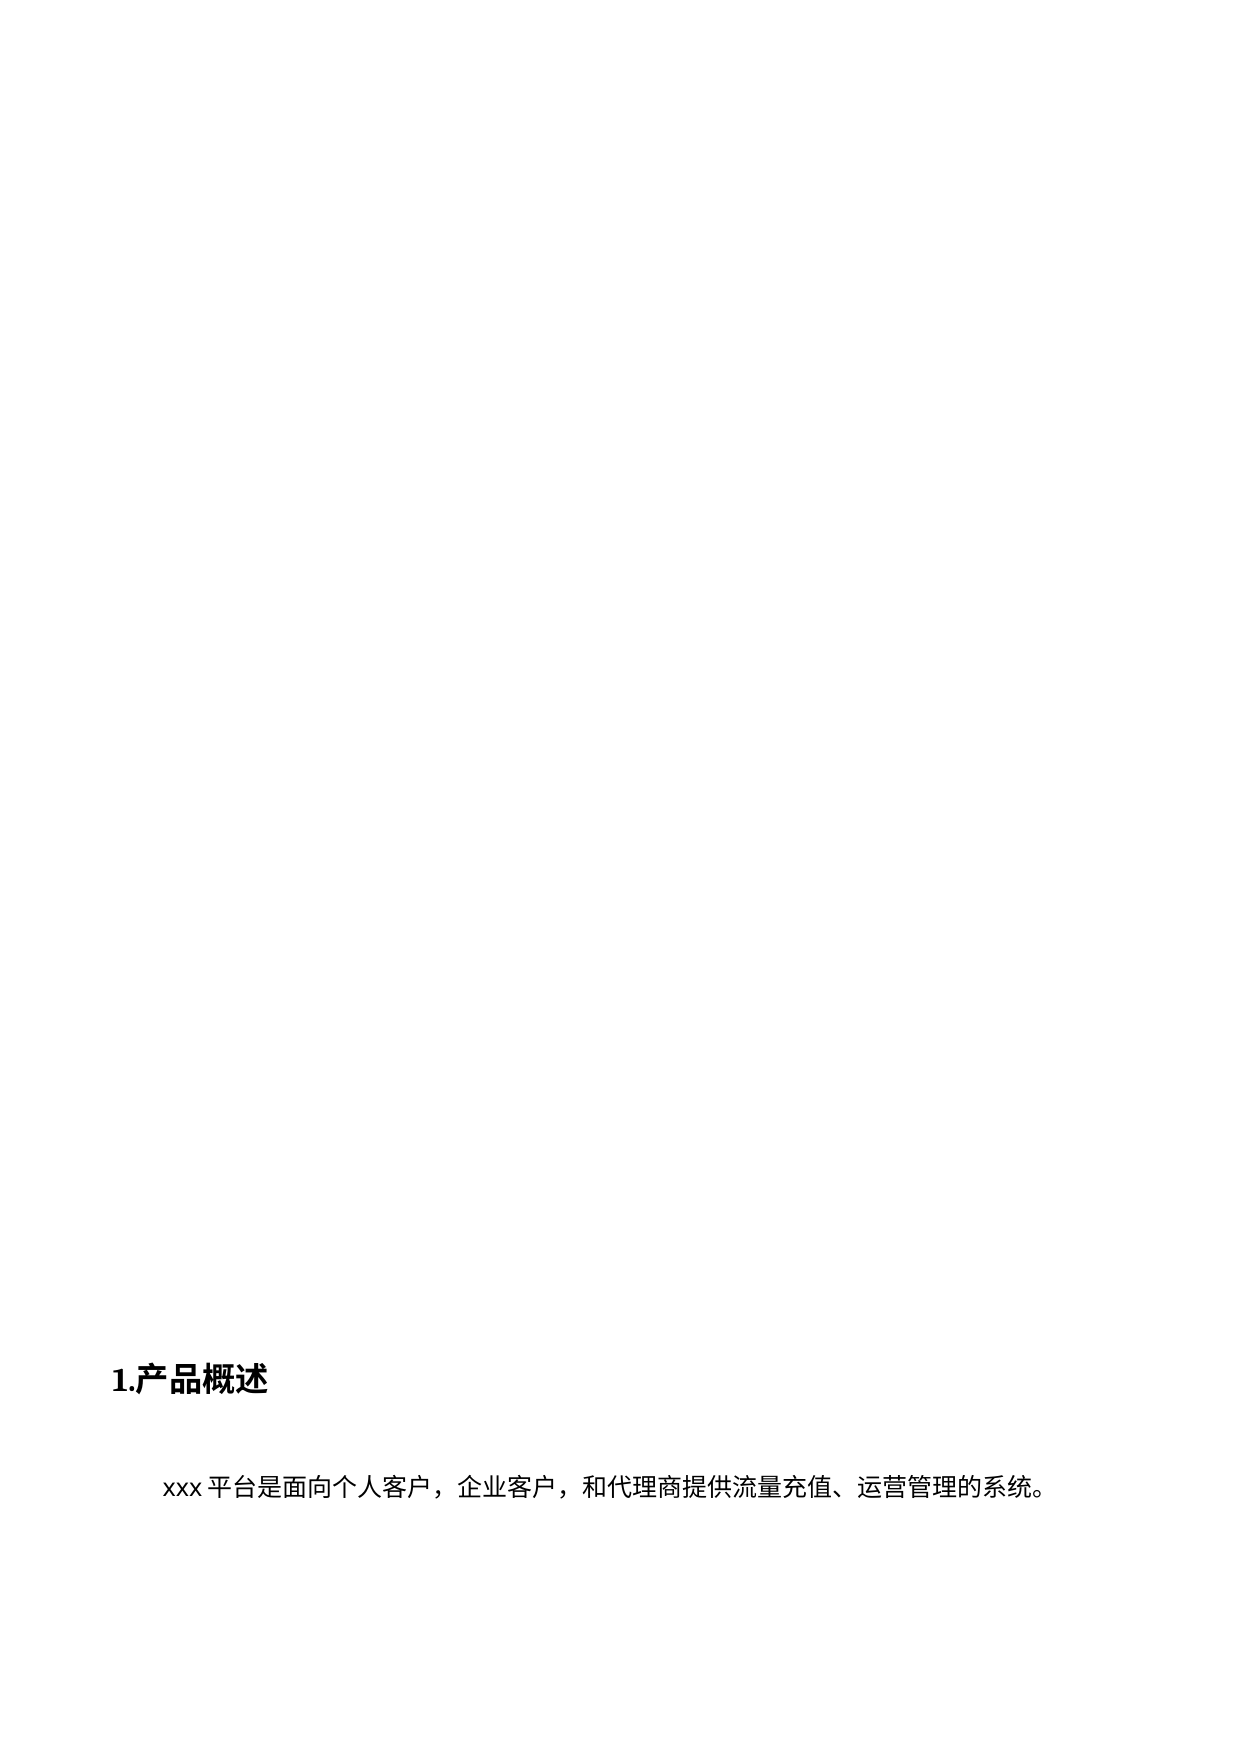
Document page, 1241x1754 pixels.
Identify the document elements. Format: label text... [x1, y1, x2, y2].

text xxx平台是面向个人客户，企业客户，和代理商提供流量充值、运营管理的系统。 [112, 1452, 1128, 1519]
subtitle 1.产品概述 [112, 1343, 1128, 1411]
